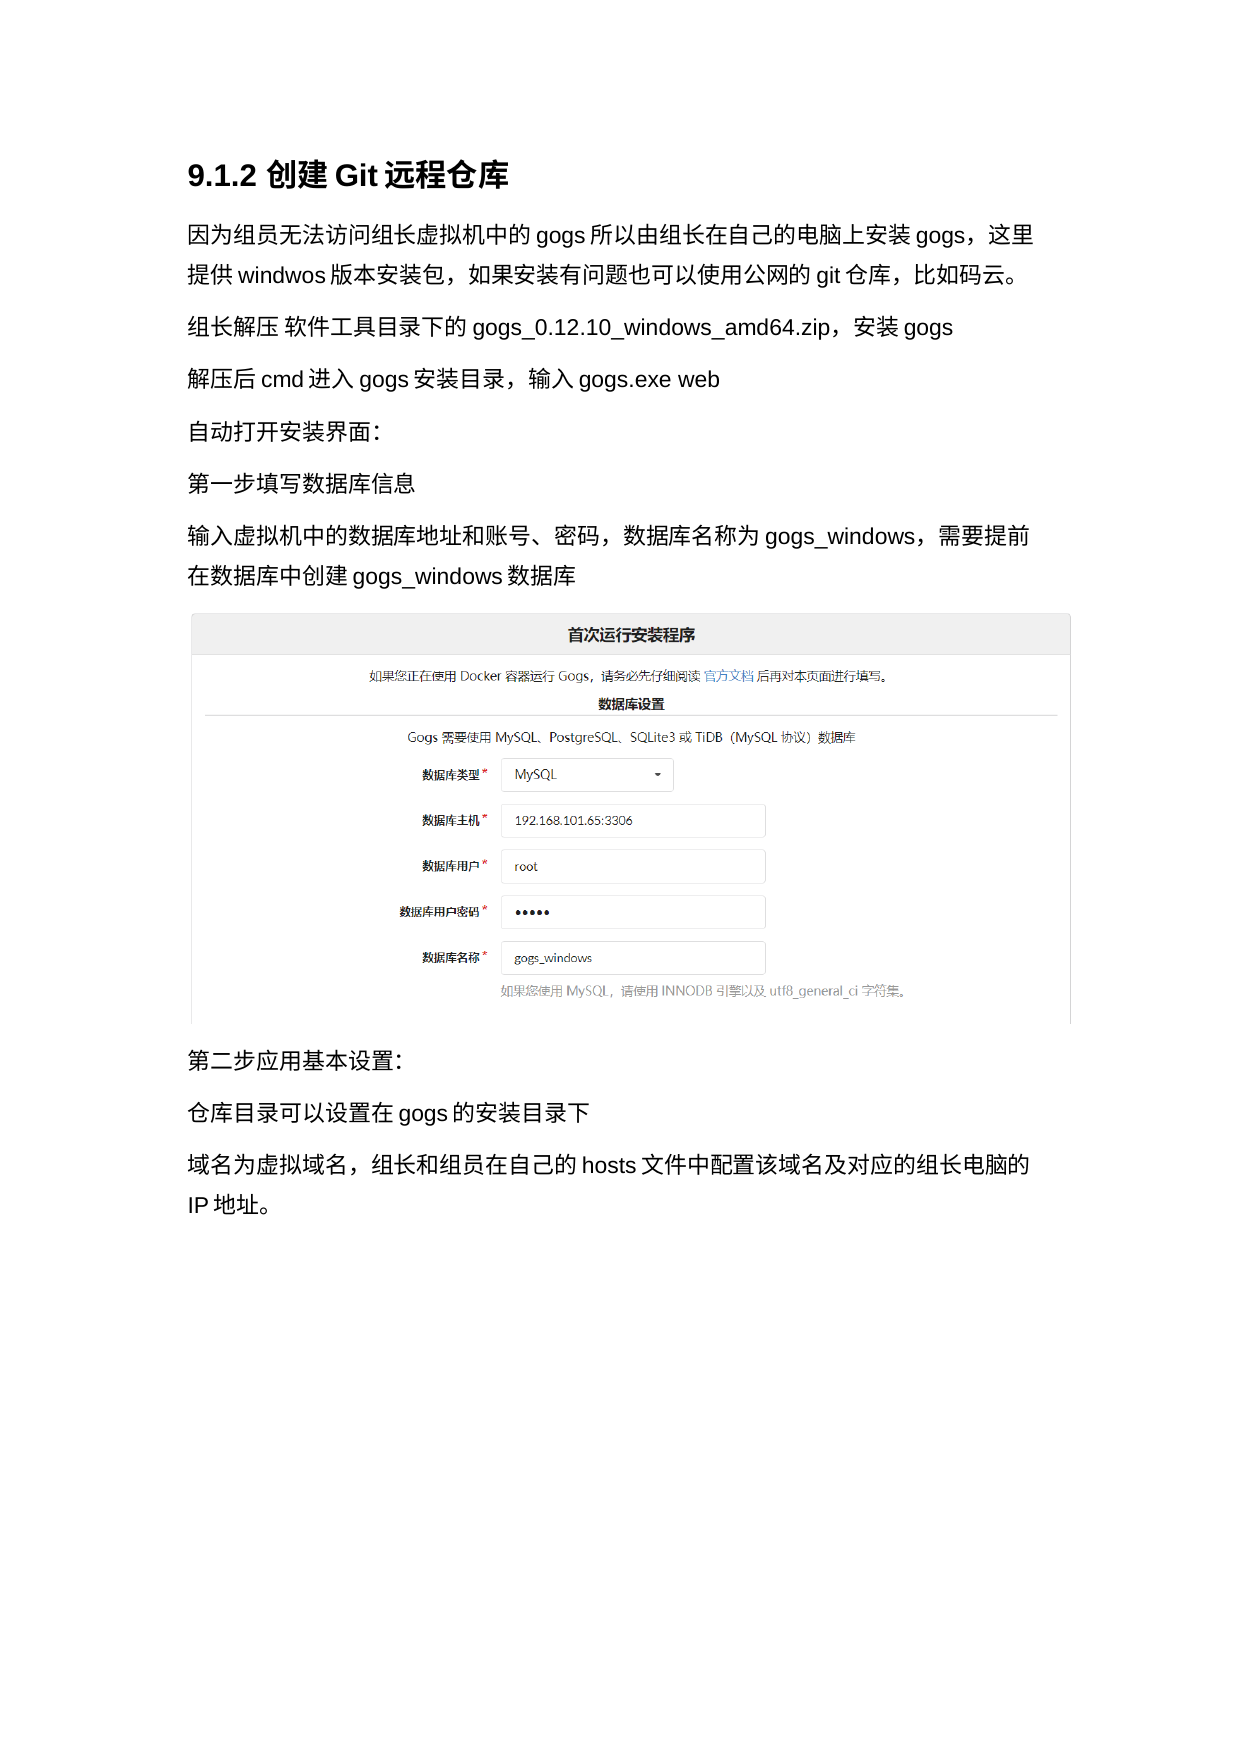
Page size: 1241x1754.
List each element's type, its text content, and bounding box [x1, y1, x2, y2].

text 第二步应用基本设置： [187, 1042, 1053, 1076]
text 解压后cmd进入gogs安装目录，输入gogs.exe web [187, 361, 1053, 394]
text 组长解压 软件工具目录下的gogs_0.12.10_windows_amd64.zip，安装gogs [187, 309, 1053, 342]
text 自动打开安装界面： [187, 413, 1053, 447]
text 因为组员无法访问组长虚拟机中的gogs所以由组长在自己的电脑上安装gogs，这里提供windwos版本安装包，如果安装有问题也可以使用公网的git仓库，比如码云。 [187, 217, 1053, 290]
text 9.1.2 创建Git远程仓库 [187, 150, 1053, 195]
text 输入虚拟机中的数据库地址和账号、密码，数据库名称为gogs_windows，需要提前在数据库中创建gogs_windows数据库 [187, 518, 1053, 591]
picture [187, 610, 1074, 1024]
text 域名为虚拟域名，组长和组员在自己的hosts文件中配置该域名及对应的组长电脑的IP地址。 [187, 1147, 1053, 1220]
text 仓库目录可以设置在gogs的安装目录下 [187, 1095, 1053, 1128]
text 第一步填写数据库信息 [187, 466, 1053, 499]
